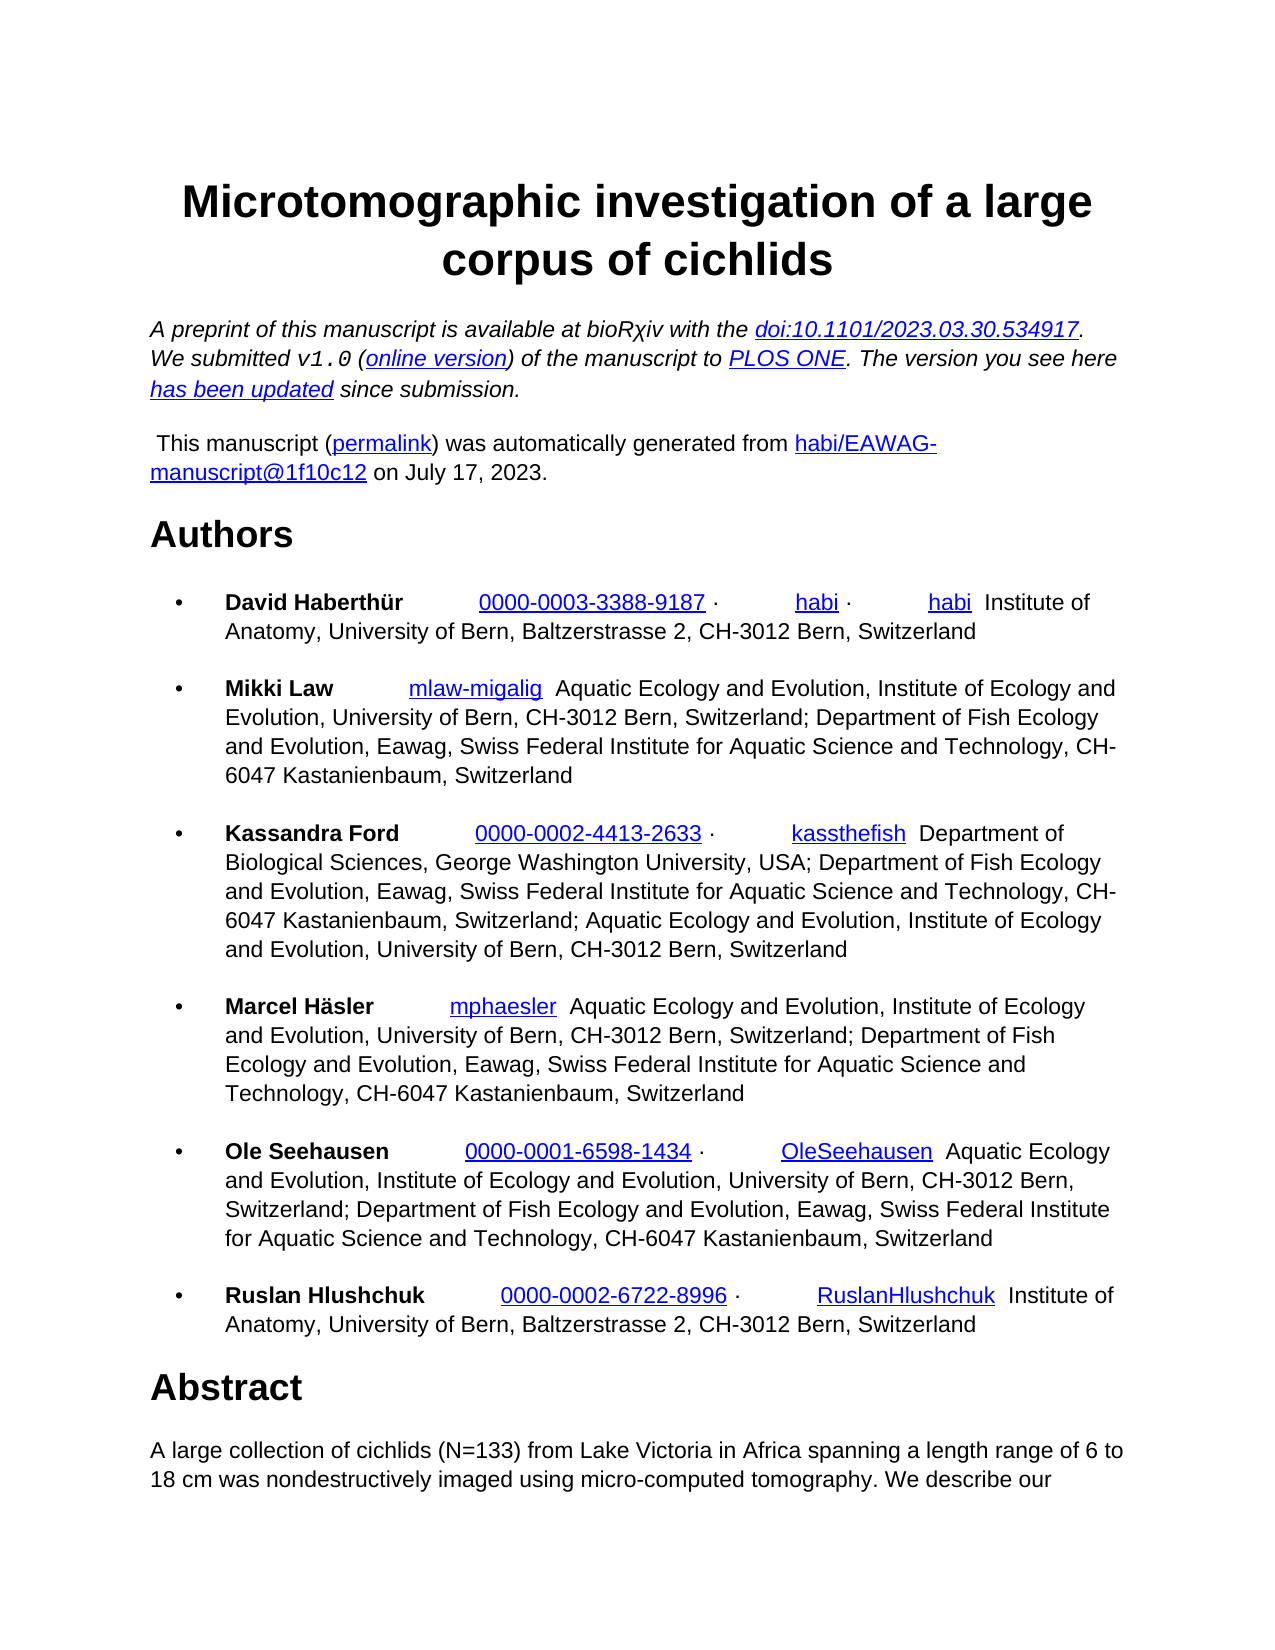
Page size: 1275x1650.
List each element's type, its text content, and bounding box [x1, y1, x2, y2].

subtitle Abstract [150, 1365, 1125, 1408]
text This manuscript (permalink) was automatically generated from habi/EAWAG-manuscript@1f10c12 on July 17, 2023. [150, 430, 1125, 485]
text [150, 1437, 1125, 1493]
list Ruslan Hlushchuk 0000-0002-6722-8996 · RuslanHlushchuk Institute of Anatomy, University of Bern, Baltzerstrasse 2, CH-3012 Bern, Switzerland [175, 1278, 1125, 1337]
title Microtomographic investigation of a large corpus of cichlids [150, 175, 1125, 286]
list Ole Seehausen 0000-0001-6598-1434 · OleSeehausen Aquatic Ecology and Evolution, Institute of Ecology and Evolution, University of Bern, CH-3012 Bern, Switzerland; Department of Fish Ecology and Evolution, Eawag, Swiss Federal Institute for Aquatic Science and Technology, CH-6047 Kastanienbaum, Switzerland [175, 1134, 1125, 1251]
list Mikki Law mlaw-migalig Aquatic Ecology and Evolution, Institute of Ecology and Evolution, University of Bern, CH-3012 Bern, Switzerland; Department of Fish Ecology and Evolution, Eawag, Swiss Federal Institute for Aquatic Science and Technology, CH-6047 Kastanienbaum, Switzerland [175, 672, 1125, 788]
list Marcel Häsler mphaesler Aquatic Ecology and Evolution, Institute of Ecology and Evolution, University of Bern, CH-3012 Bern, Switzerland; Department of Fish Ecology and Evolution, Eawag, Swiss Federal Institute for Aquatic Science and Technology, CH-6047 Kastanienbaum, Switzerland [175, 989, 1125, 1106]
list Kassandra Ford 0000-0002-4413-2633 · kassthefish Department of Biological Sciences, George Washington University, USA; Department of Fish Ecology and Evolution, Eawag, Swiss Federal Institute for Aquatic Science and Technology, CH-6047 Kastanienbaum, Switzerland; Aquatic Ecology and Evolution, Institute of Ecology and Evolution, University of Bern, CH-3012 Bern, Switzerland [175, 816, 1125, 962]
subtitle Authors [150, 513, 1125, 556]
list David Haberthür 0000-0003-3388-9187 · habi · habi Institute of Anatomy, University of Bern, Baltzerstrasse 2, CH-3012 Bern, Switzerland [175, 585, 1125, 644]
text A preprint of this manuscript is available at bioRχiv with the doi:10.1101/2023.03.30.534917. We submitted v1.0 (online version) of the manuscript to PLOS ONE. The version you see here has been updated since submission. [150, 316, 1125, 402]
